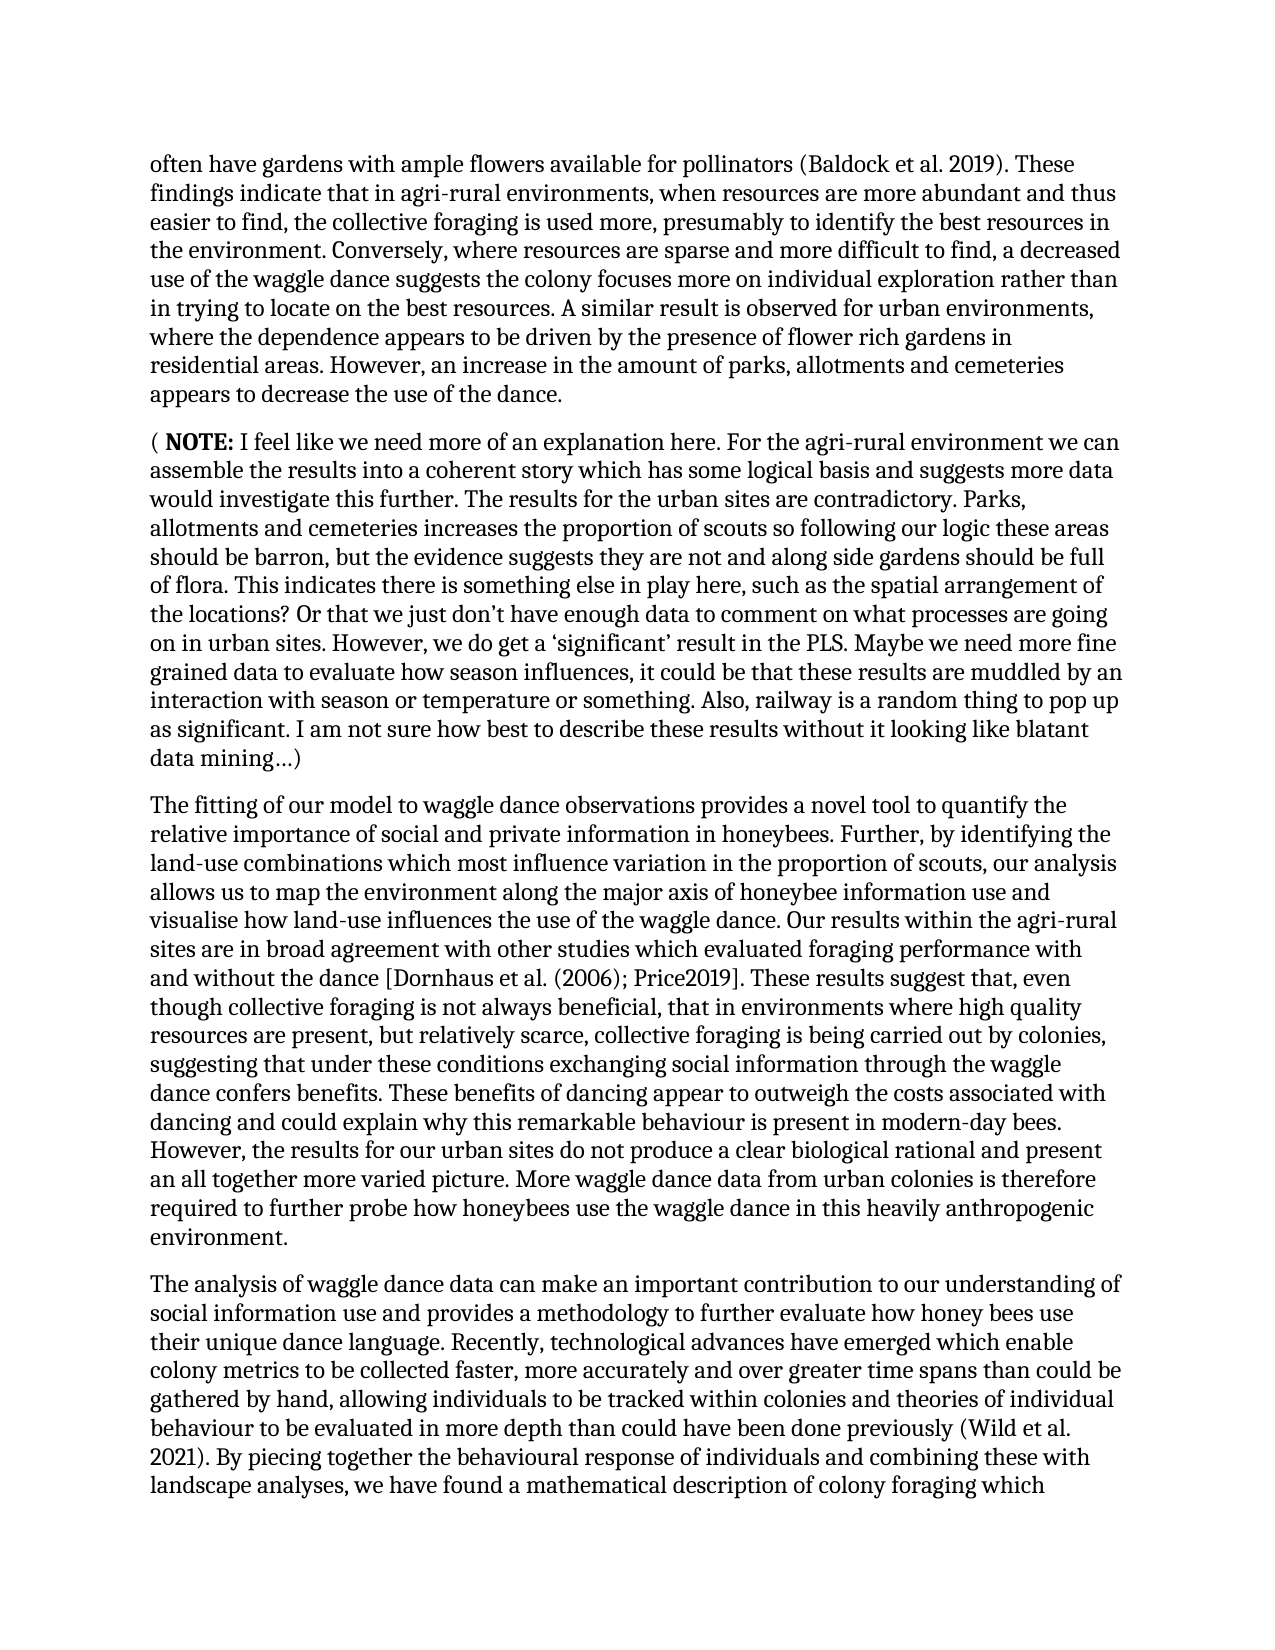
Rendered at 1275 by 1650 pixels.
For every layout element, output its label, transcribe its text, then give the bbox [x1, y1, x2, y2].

text The fitting of our model to waggle dance observations provides a novel tool to quantify the relative importance of social and private information in honeybees. Further, by identifying the land-use combinations which most influence variation in the proportion of scouts, our analysis allows us to map the environment along the major axis of honeybee information use and visualise how land-use influences the use of the waggle dance. Our results within the agri-rural sites are in broad agreement with other studies which evaluated foraging performance with and without the dance [Dornhaus et al. (2006); Price2019]. These results suggest that, even though collective foraging is not always beneficial, that in environments where high quality resources are present, but relatively scarce, collective foraging is being carried out by colonies, suggesting that under these conditions exchanging social information through the waggle dance confers benefits. These benefits of dancing appear to outweigh the costs associated with dancing and could explain why this remarkable behaviour is present in modern-day bees. However, the results for our urban sites do not produce a clear biological rational and present an all together more varied picture. More waggle dance data from urban colonies is therefore required to further probe how honeybees use the waggle dance in this heavily anthropogenic environment. [150, 791, 1125, 1251]
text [150, 150, 1125, 409]
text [150, 1270, 1125, 1500]
text ( NOTE: I feel like we need more of an explanation here. For the agri-rural environment we can assemble the results into a coherent story which has some logical basis and suggests more data would investigate this further. The results for the urban sites are contradictory. Parks, allotments and cemeteries increases the proportion of scouts so following our logic these areas should be barron, but the evidence suggests they are not and along side gardens should be full of flora. This indicates there is something else in play here, such as the spatial arrangement of the locations? Or that we just don’t have enough data to comment on what processes are going on in urban sites. However, we do get a ‘significant’ result in the PLS. Maybe we need more fine grained data to evaluate how season influences, it could be that these results are muddled by an interaction with season or temperature or something. Also, railway is a random thing to pop up as significant. I am not sure how best to describe these results without it looking like blatant data mining…) [150, 427, 1125, 772]
